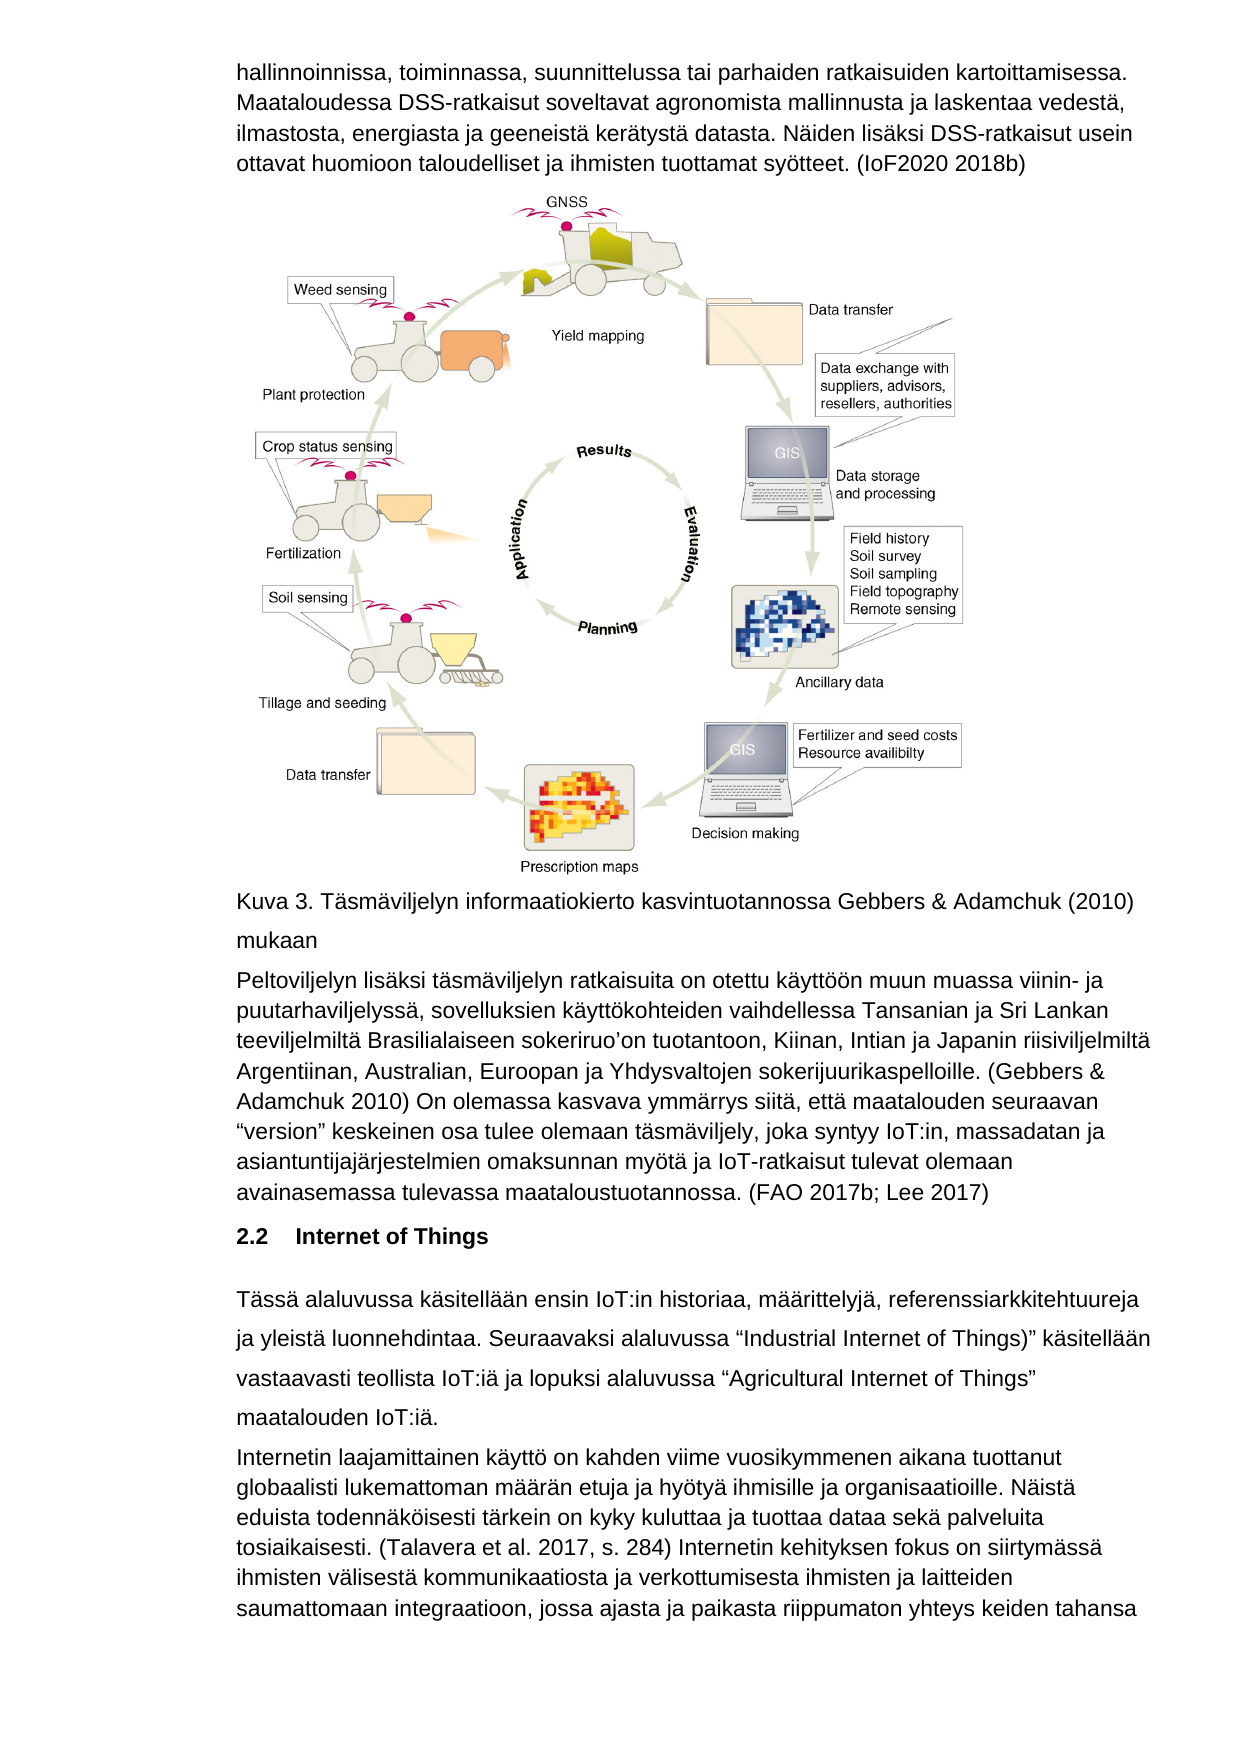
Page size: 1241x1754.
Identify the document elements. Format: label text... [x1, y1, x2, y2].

text Peltoviljelyn lisäksi täsmäviljelyn ratkaisuita on otettu käyttöön muun muassa viinin- ja puutarhaviljelyssä, sovelluksien käyttökohteiden vaihdellessa Tansanian ja Sri Lankan teeviljelmiltä Brasilialaiseen sokeriruo’on tuotantoon, Kiinan, Intian ja Japanin riisiviljelmiltä Argentiinan, Australian, Euroopan ja Yhdysvaltojen sokerijuurikaspelloille. (Gebbers & Adamchuk 2010) On olemassa kasvava ymmärrys siitä, että maatalouden seuraavan “version” keskeinen osa tulee olemaan täsmäviljely, joka syntyy IoT:in, massadatan ja asiantuntijajärjestelmien omaksunnan myötä ja IoT-ratkaisut tulevat olemaan avainasemassa tulevassa maataloustuotannossa. (FAO 2017b; Lee 2017) [236, 967, 1152, 1205]
picture [255, 194, 964, 875]
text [236, 1443, 1152, 1621]
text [236, 59, 1152, 176]
subtitle Internet of Things [236, 1223, 1152, 1249]
